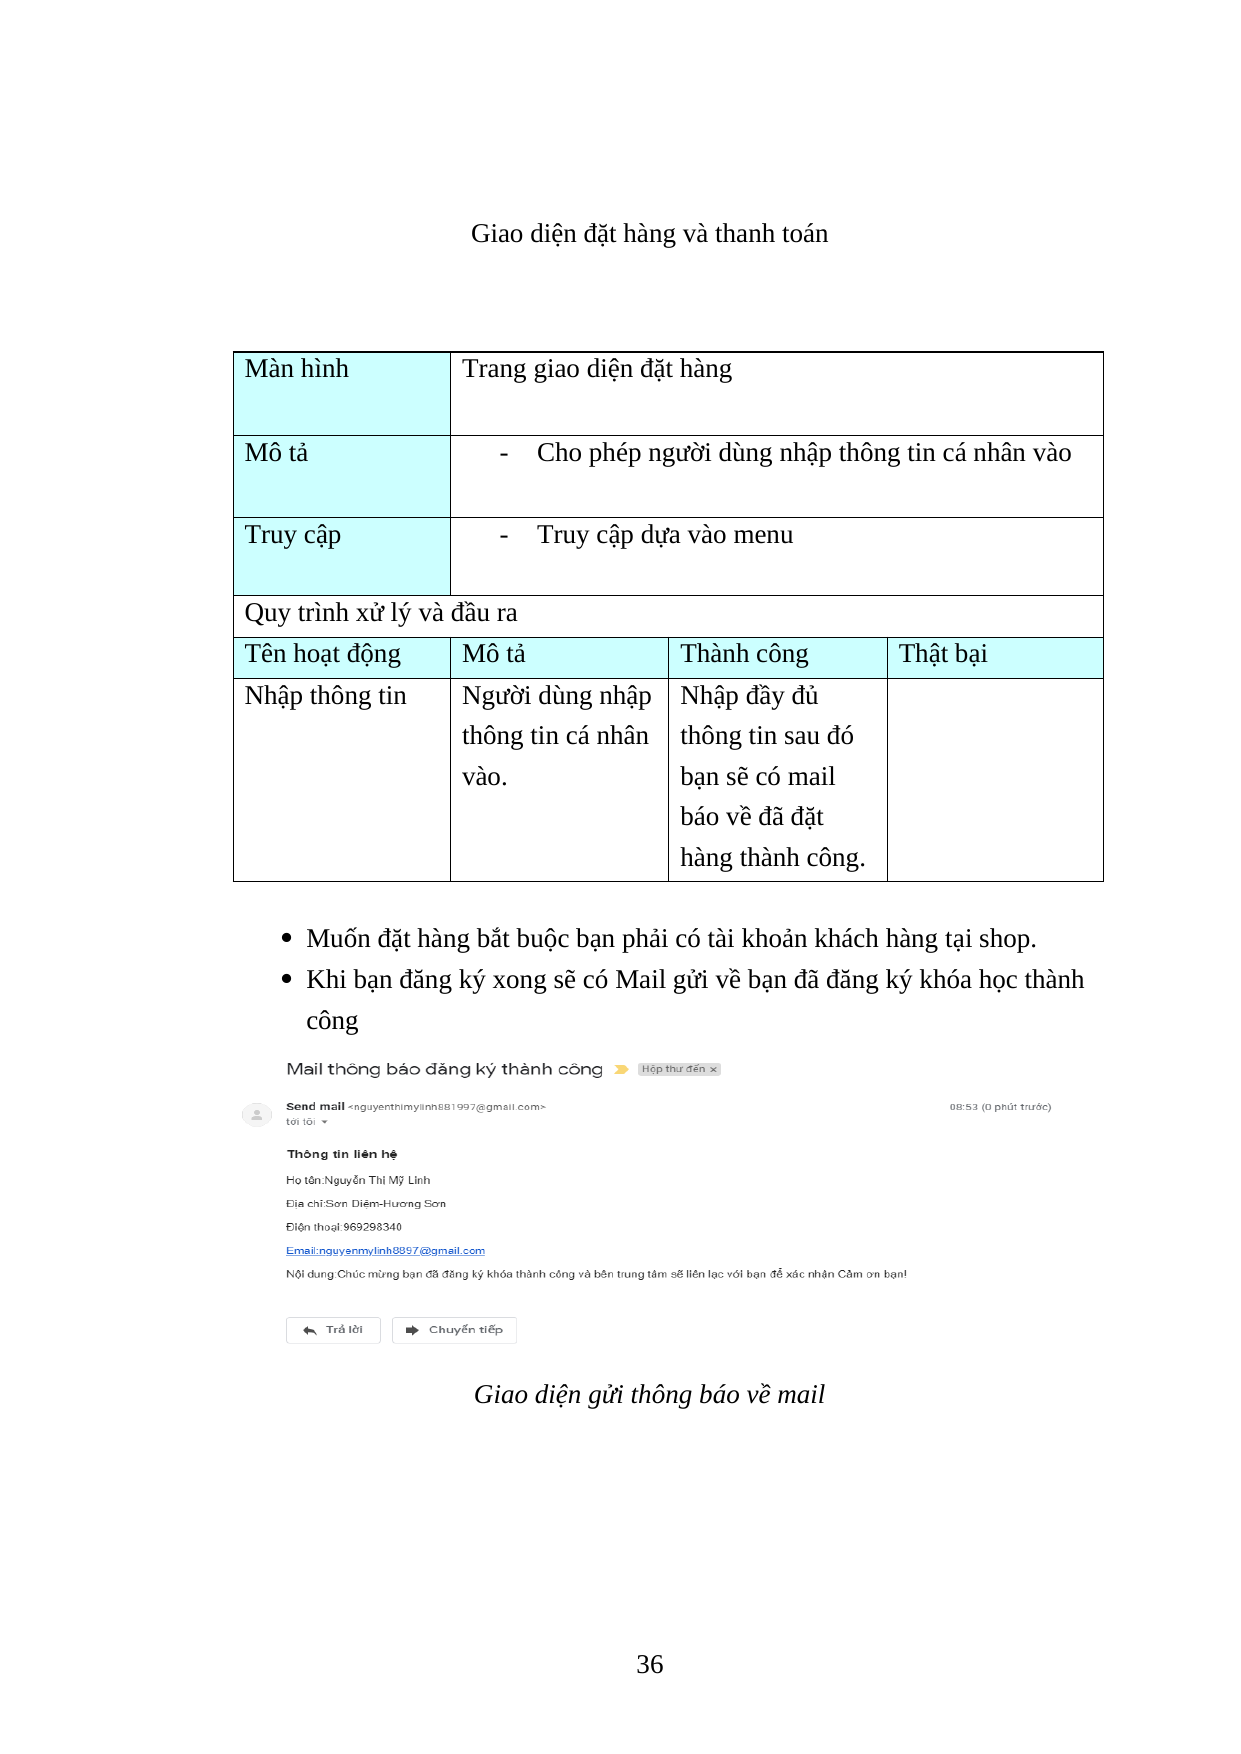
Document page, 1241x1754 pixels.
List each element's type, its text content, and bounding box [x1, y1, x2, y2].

table_cell Thành công [669, 638, 887, 678]
text Giao diện đặt hàng và thanh toán [207, 177, 1092, 249]
table_cell [888, 679, 1103, 881]
list Muốn đặt hàng bắt buộc bạn phải có tài khoản khách hàng tại shop. [207, 923, 1092, 954]
table_cell Nhập đầy đủ thông tin sau đó bạn sẽ có mail báo về đã đặt hàng thành công. [669, 679, 887, 881]
table_cell Thật bại [888, 638, 1103, 678]
table_cell Quy trình xử lý và đầu ra [234, 596, 1103, 637]
table_cell Mô tả [451, 638, 668, 678]
table_header Màn hình [234, 353, 450, 435]
table_cell Truy cập [234, 518, 450, 595]
table_cell Mô tả [234, 436, 450, 517]
picture [231, 1044, 1069, 1363]
table_cell Người dùng nhập thông tin cá nhân vào. [451, 679, 668, 881]
list Khi bạn đăng ký xong sẽ có Mail gửi về bạn đã đăng ký khóa học thành công [207, 963, 1092, 1035]
table_header Trang giao diện đặt hàng [451, 353, 1103, 435]
table_cell Tên hoạt động [234, 638, 450, 678]
table_cell Nhập thông tin [234, 679, 450, 881]
table_cell Cho phép người dùng nhập thông tin cá nhân vào [451, 436, 1103, 517]
table_cell Truy cập dựa vào menu [451, 518, 1103, 595]
